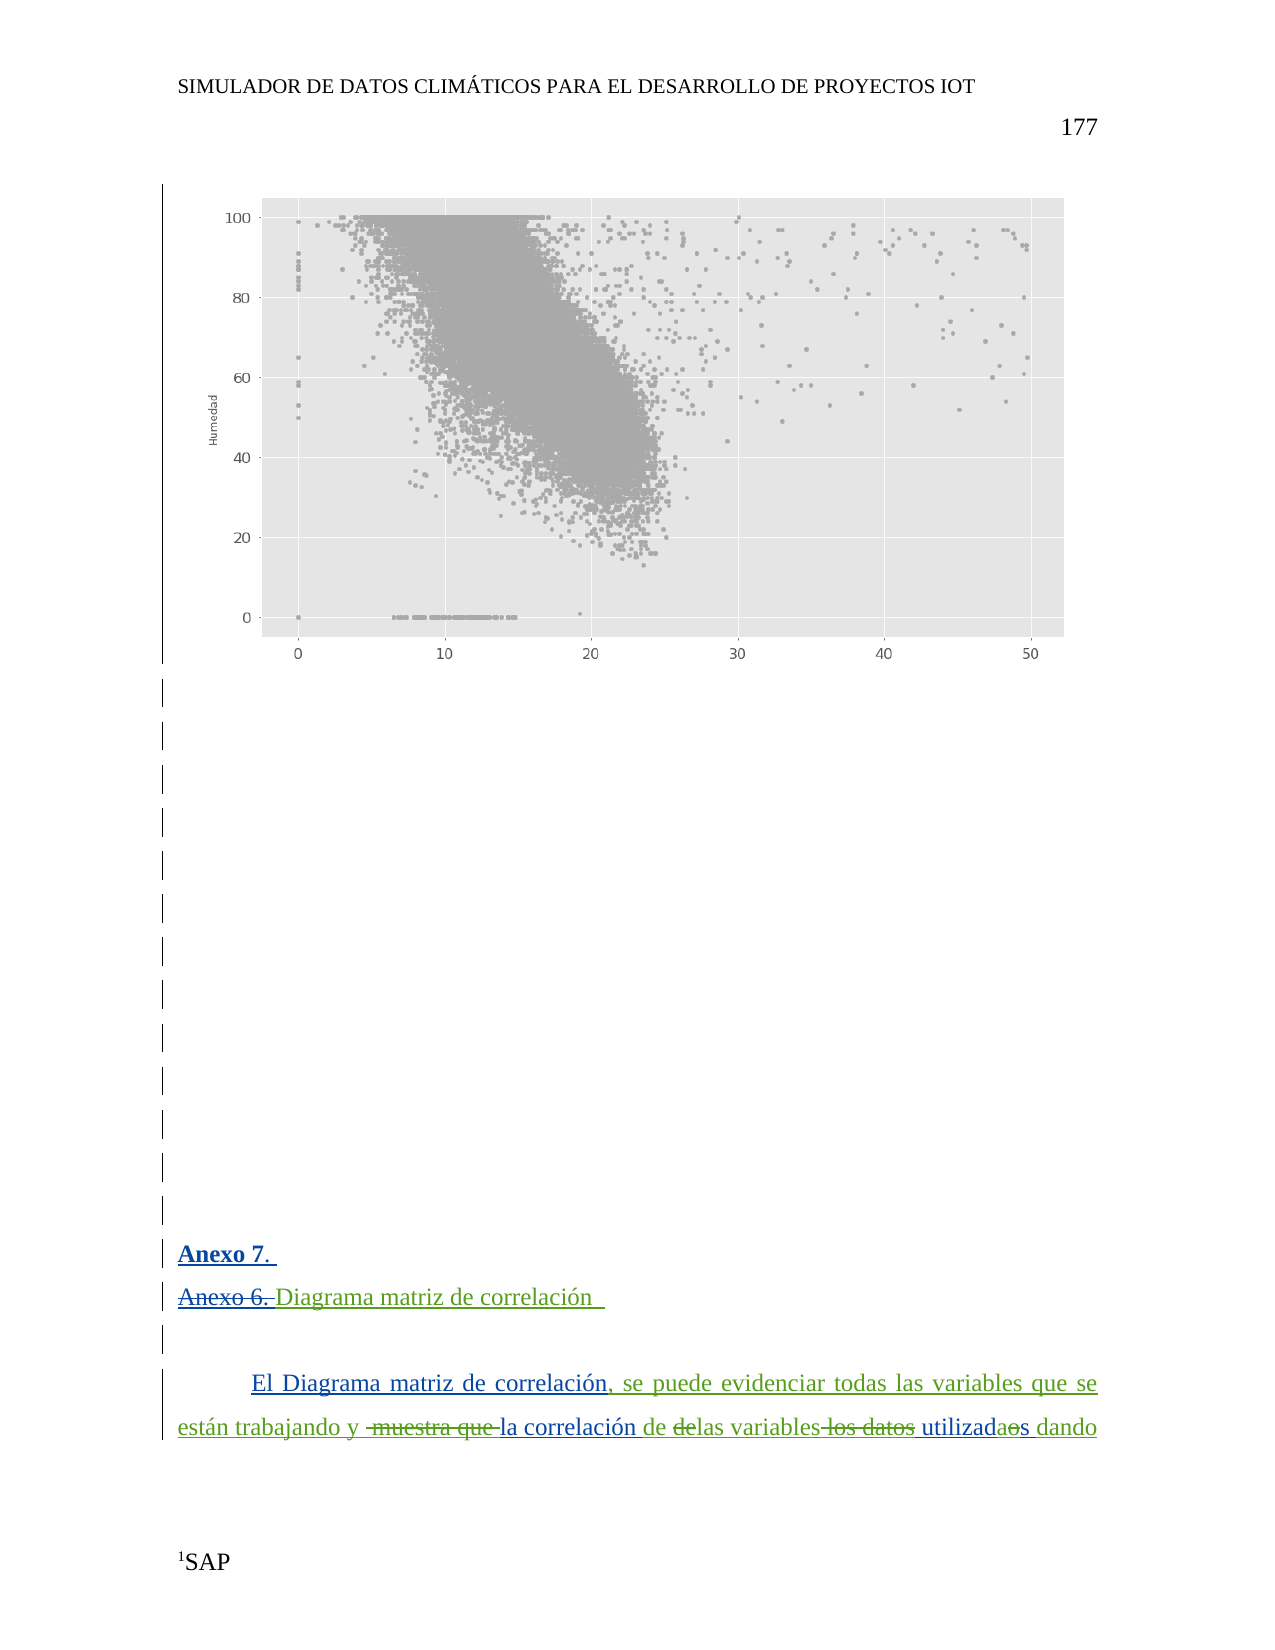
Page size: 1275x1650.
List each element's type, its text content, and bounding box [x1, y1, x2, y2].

text 6 [177, 1239, 1098, 1268]
